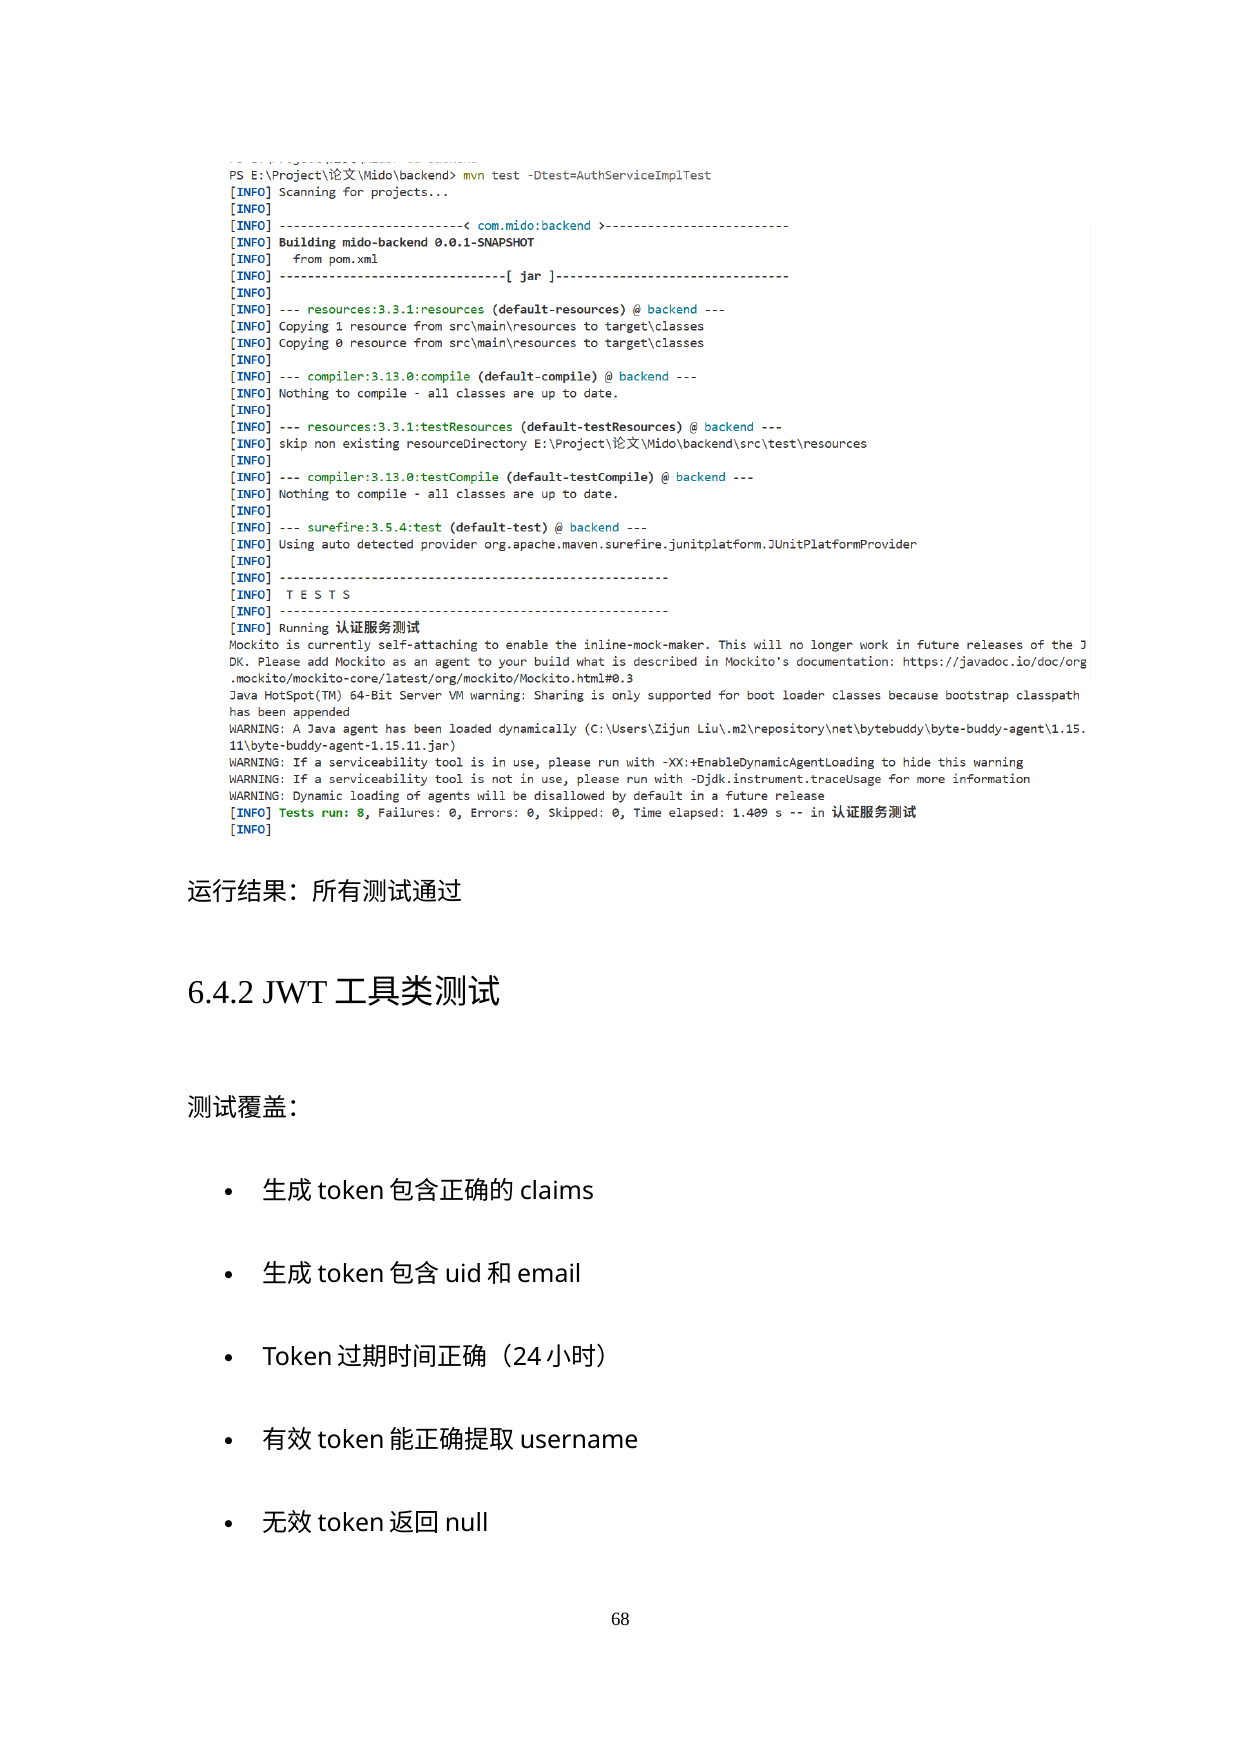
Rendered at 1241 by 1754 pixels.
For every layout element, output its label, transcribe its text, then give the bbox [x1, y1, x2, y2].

text 测试覆盖： [187, 1073, 1053, 1138]
list 生成token包含uid和email [225, 1239, 1053, 1304]
list 有效token能正确提取username [225, 1405, 1053, 1470]
list 无效token返回null [225, 1488, 1053, 1553]
picture [225, 162, 1091, 841]
list 生成token包含正确的claims [225, 1156, 1053, 1221]
list Token过期时间正确（24小时） [225, 1322, 1053, 1387]
text 运行结果：所有测试通过 [187, 857, 1053, 922]
subtitle 6.4.2 JWT工具类测试 [187, 956, 1053, 1021]
